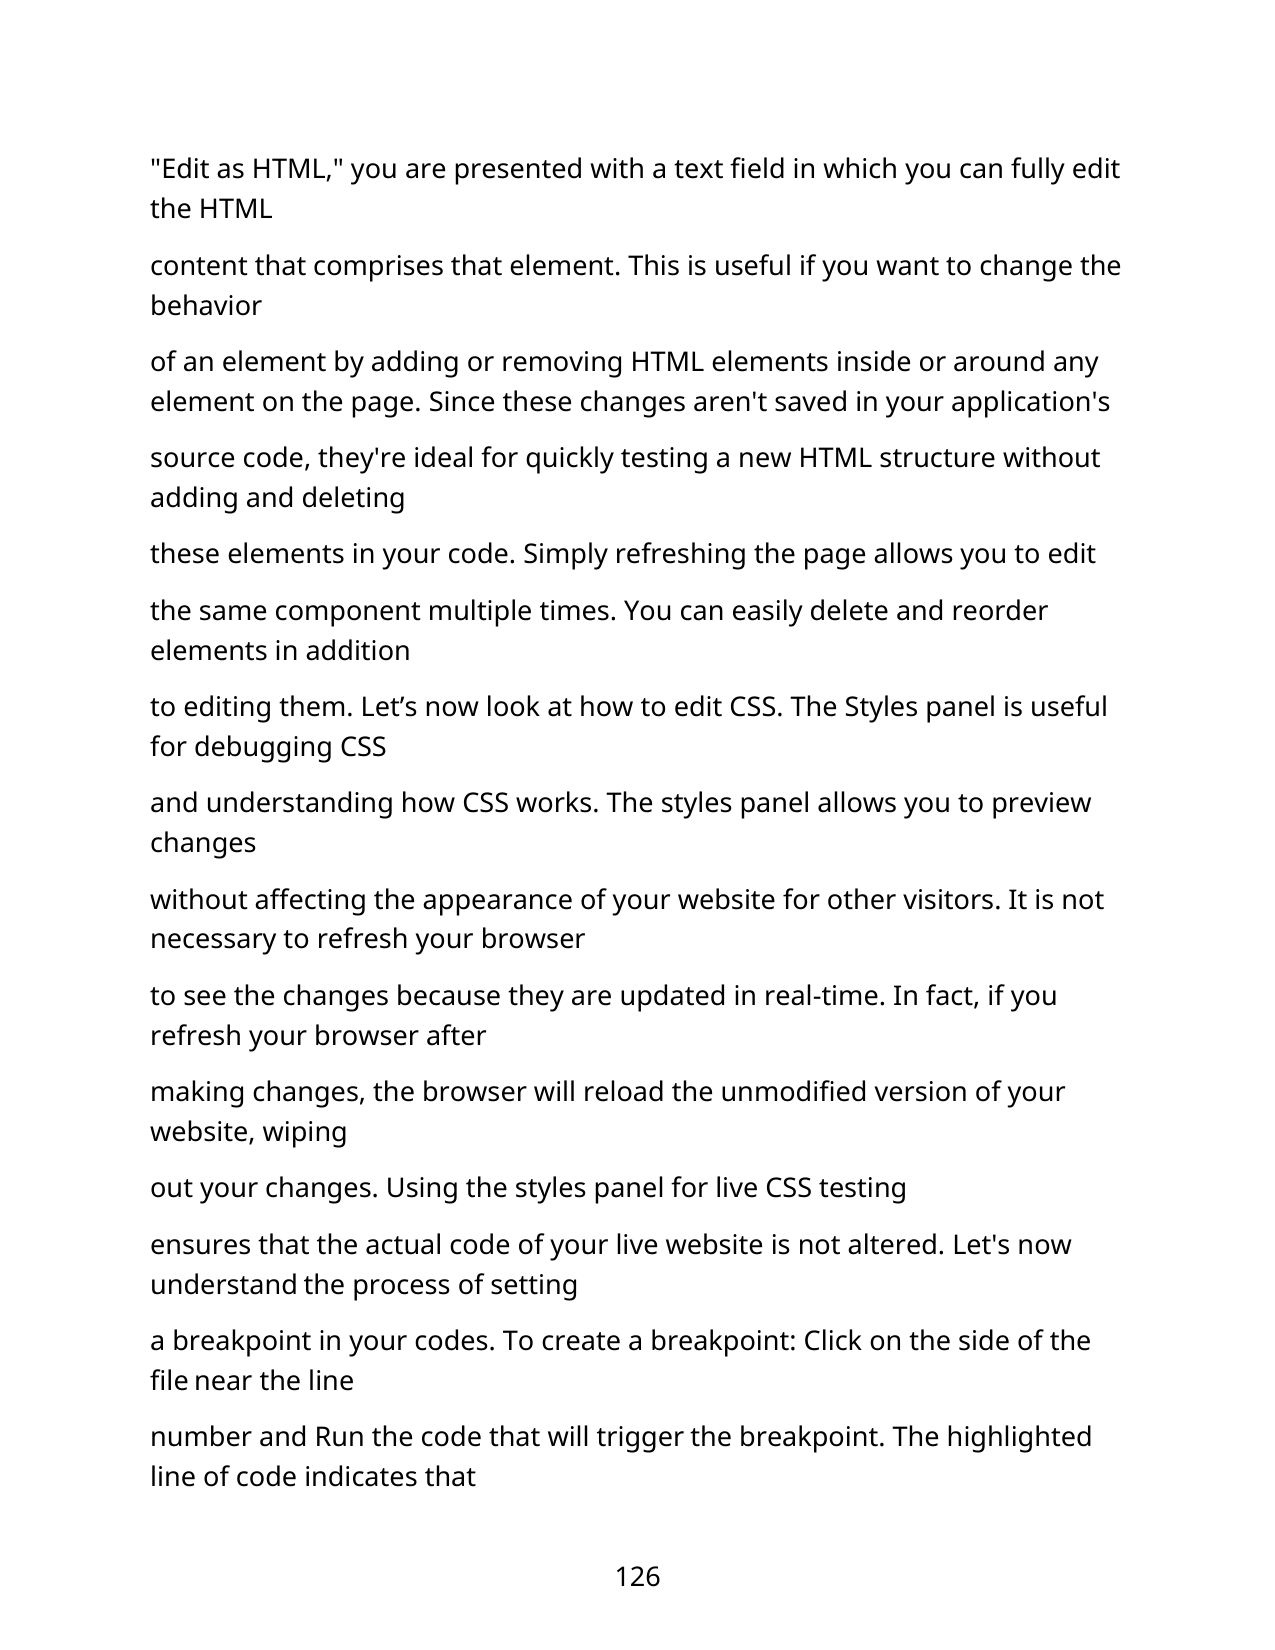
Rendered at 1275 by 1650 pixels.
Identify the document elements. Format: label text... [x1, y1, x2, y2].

text and understanding how CSS works. The styles panel allows you to preview changes [150, 784, 1125, 861]
text content that comprises that element. This is useful if you want to change the behavior [150, 246, 1125, 323]
text these elements in your code. Simply refreshing the page allows you to edit [150, 535, 1125, 572]
text making changes, the browser will reload the unmodified version of your website, wiping [150, 1073, 1125, 1149]
text the same component multiple times. You can easily delete and reorder elements in addition [150, 591, 1125, 668]
text number and Run the code that will trigger the breakpoint. The highlighted line of code indicates that [150, 1418, 1125, 1494]
text a breakpoint in your codes. To create a breakpoint: Click on the side of the file near the line [150, 1322, 1125, 1398]
text to see the changes because they are updated in real-time. In fact, if you refresh your browser after [150, 976, 1125, 1053]
text without affecting the appearance of your website for other visitors. It is not necessary to refresh your browser [150, 880, 1125, 957]
text to editing them. Let’s now look at how to edit CSS. The Styles panel is useful for debugging CSS [150, 688, 1125, 764]
text of an element by adding or removing HTML elements inside or around any element on the page. Since these changes aren't saved in your application's [150, 342, 1125, 419]
text source code, they're ideal for quickly testing a new HTML structure without adding and deleting [150, 439, 1125, 515]
text ensures that the actual code of your live website is not altered. Let's now understand the process of setting [150, 1225, 1125, 1302]
text "Edit as HTML," you are presented with a text field in which you can fully edit the HTML [150, 150, 1125, 227]
text out your changes. Using the styles panel for live CSS testing [150, 1169, 1125, 1206]
